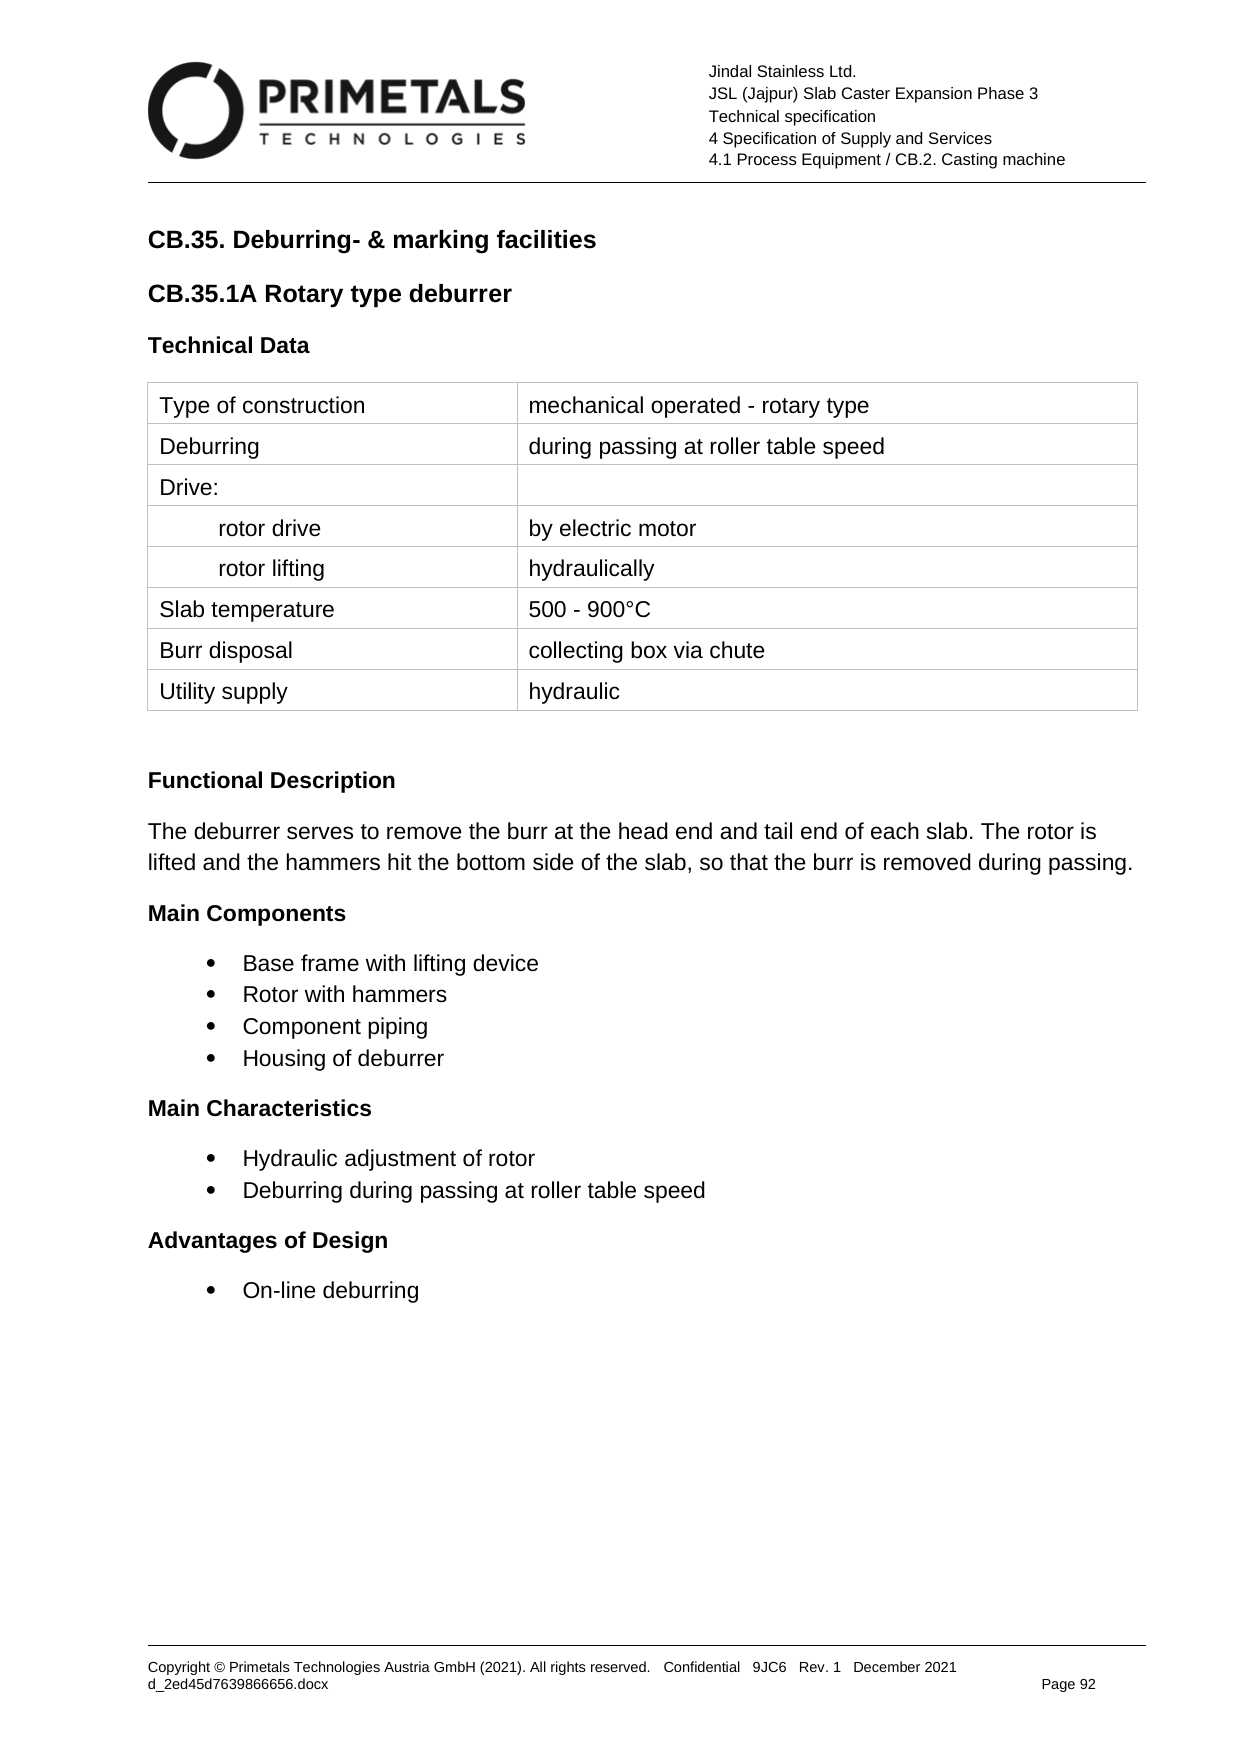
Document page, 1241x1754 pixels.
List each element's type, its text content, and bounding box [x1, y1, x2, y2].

text Rotor with hammers [207, 981, 1146, 1008]
subtitle Functional Description [148, 767, 1146, 794]
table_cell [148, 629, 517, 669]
text On-line deburring [207, 1277, 1146, 1304]
subtitle CB.35.1A Rotary type deburrer (OPTION) [148, 279, 1146, 307]
text The deburrer serves to remove the burr at the head end and tail end of each slab. The rotor is lifted and the hammers hit the bottom side of the slab, so that the burr is removed during passing. [148, 818, 1146, 876]
text Component piping [207, 1013, 1146, 1039]
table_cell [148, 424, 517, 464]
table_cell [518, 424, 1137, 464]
text Housing of deburrer [207, 1044, 1146, 1071]
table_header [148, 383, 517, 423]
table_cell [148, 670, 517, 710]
picture [147, 61, 526, 160]
text Base frame with lifting device [207, 950, 1146, 976]
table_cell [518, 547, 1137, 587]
text Deburring during passing at roller table speed [207, 1177, 1146, 1203]
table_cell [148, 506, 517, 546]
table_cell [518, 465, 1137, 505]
subtitle Advantages of Design [148, 1227, 1146, 1253]
subtitle CB.35. Deburring- & marking facilities [148, 226, 1146, 254]
subtitle Technical Data [148, 332, 1146, 358]
text Hydraulic adjustment of rotor [207, 1145, 1146, 1172]
subtitle Main Characteristics [148, 1095, 1146, 1121]
subtitle Main Components [148, 899, 1146, 926]
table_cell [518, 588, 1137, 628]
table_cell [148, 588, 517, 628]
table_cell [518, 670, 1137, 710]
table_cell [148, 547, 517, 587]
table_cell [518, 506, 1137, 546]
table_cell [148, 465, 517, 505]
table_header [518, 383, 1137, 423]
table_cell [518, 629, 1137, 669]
